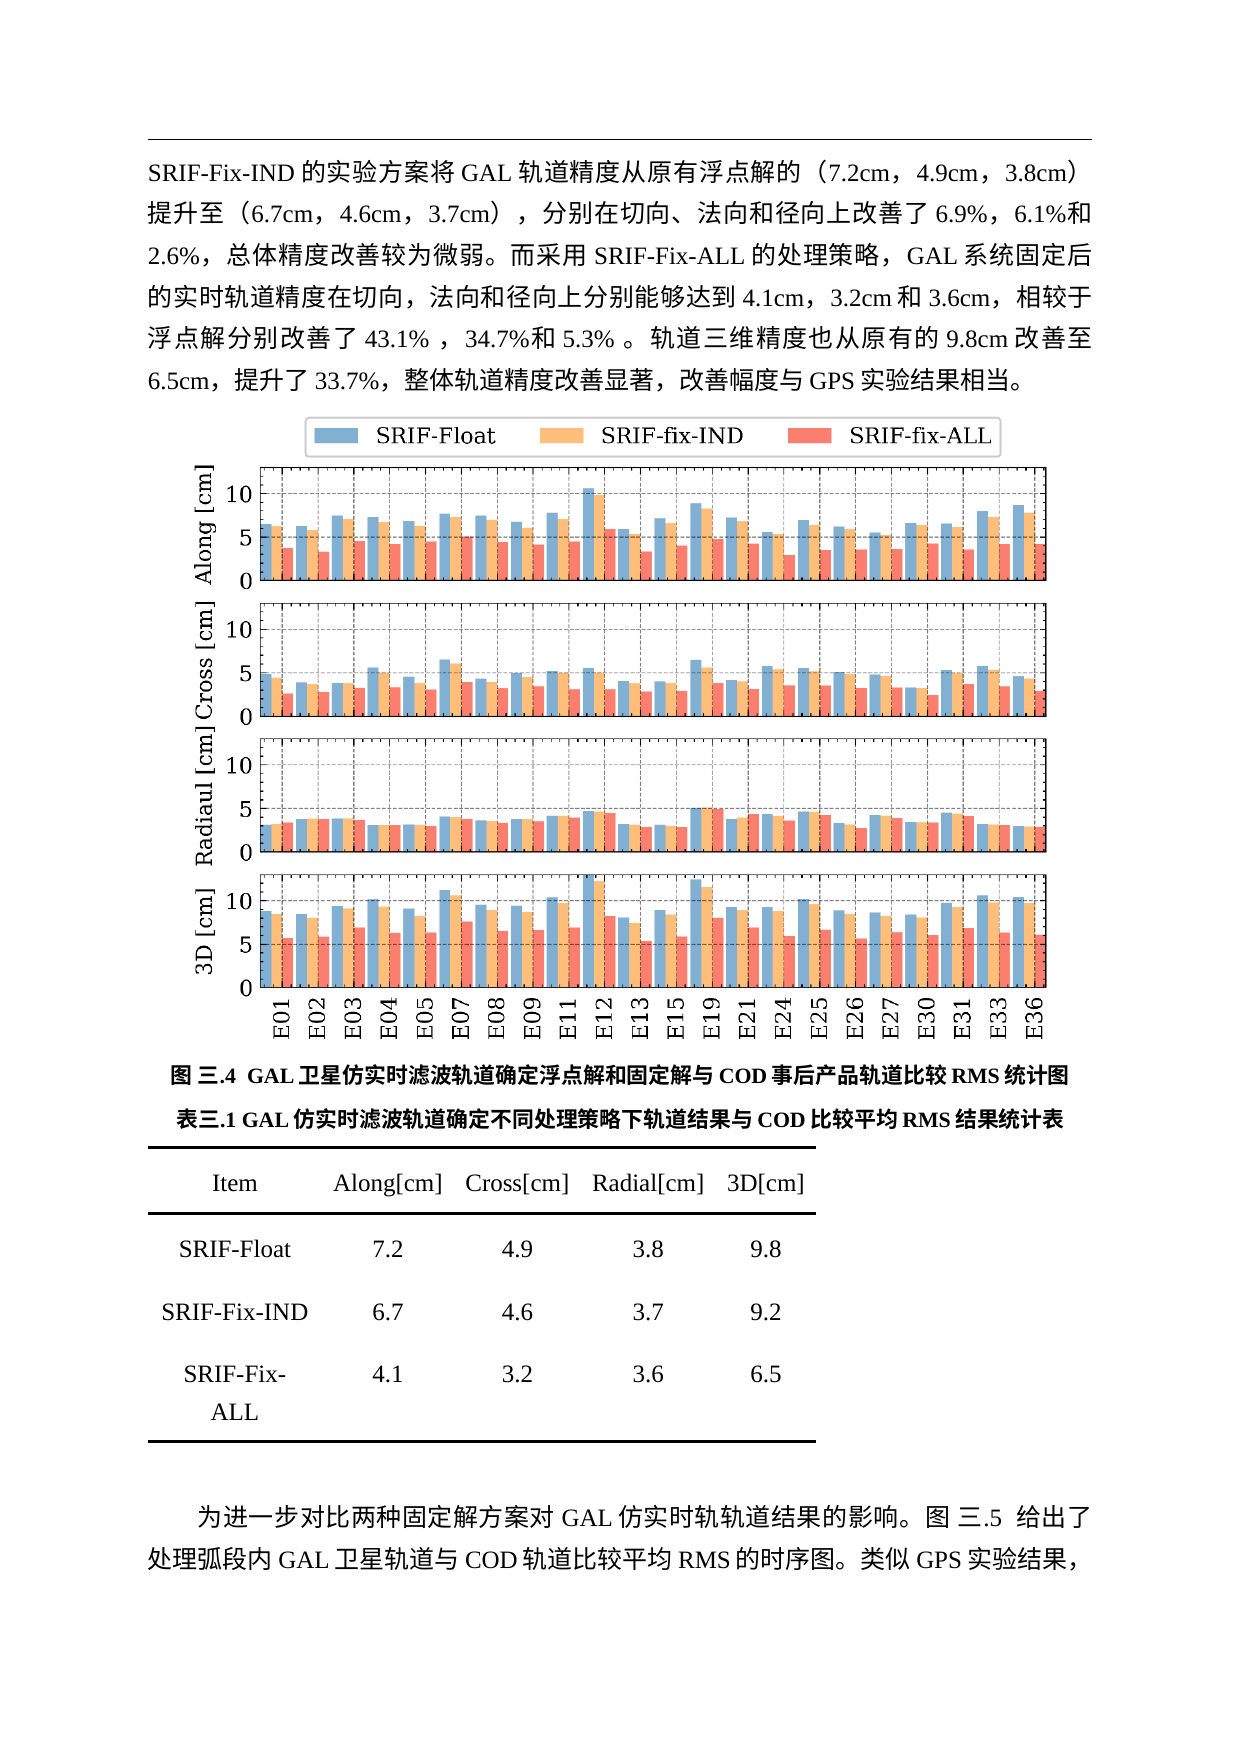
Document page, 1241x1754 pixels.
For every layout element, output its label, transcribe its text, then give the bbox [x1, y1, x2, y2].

table_cell 6.5 [716, 1340, 816, 1440]
table_header Item [148, 1149, 322, 1212]
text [148, 1493, 1092, 1576]
table_cell SRIF-Fix-ALL [148, 1340, 322, 1440]
table_cell SRIF-Fix-IND [148, 1278, 322, 1340]
table_cell SRIF-Float [148, 1215, 322, 1277]
table_cell 9.2 [716, 1278, 816, 1340]
table_cell 3.7 [581, 1278, 716, 1340]
table_cell 9.8 [716, 1215, 816, 1277]
table_cell 4.6 [454, 1278, 581, 1340]
table_header 3D[cm] [716, 1149, 816, 1212]
text GAL仿实时滤波轨道确定不同处理策略下轨道结果与COD比较平均RMS结果统计表 [148, 1102, 1092, 1134]
table_cell 4.9 [454, 1215, 581, 1277]
table_cell 3.8 [581, 1215, 716, 1277]
table_cell 3.6 [581, 1340, 716, 1440]
table_header Cross[cm] [454, 1149, 581, 1212]
table_cell 3.2 [454, 1340, 581, 1440]
table_header Along[cm] [322, 1149, 454, 1212]
text GAL卫星仿实时滤波轨道确定浮点解和固定解与COD事后产品轨道比较RMS统计图 [148, 1058, 1092, 1089]
table_cell 4.1 [322, 1340, 454, 1440]
picture [187, 410, 1053, 1046]
table_cell 6.7 [322, 1278, 454, 1340]
table_header Radial[cm] [581, 1149, 716, 1212]
table_cell 7.2 [322, 1215, 454, 1277]
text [148, 148, 1092, 398]
